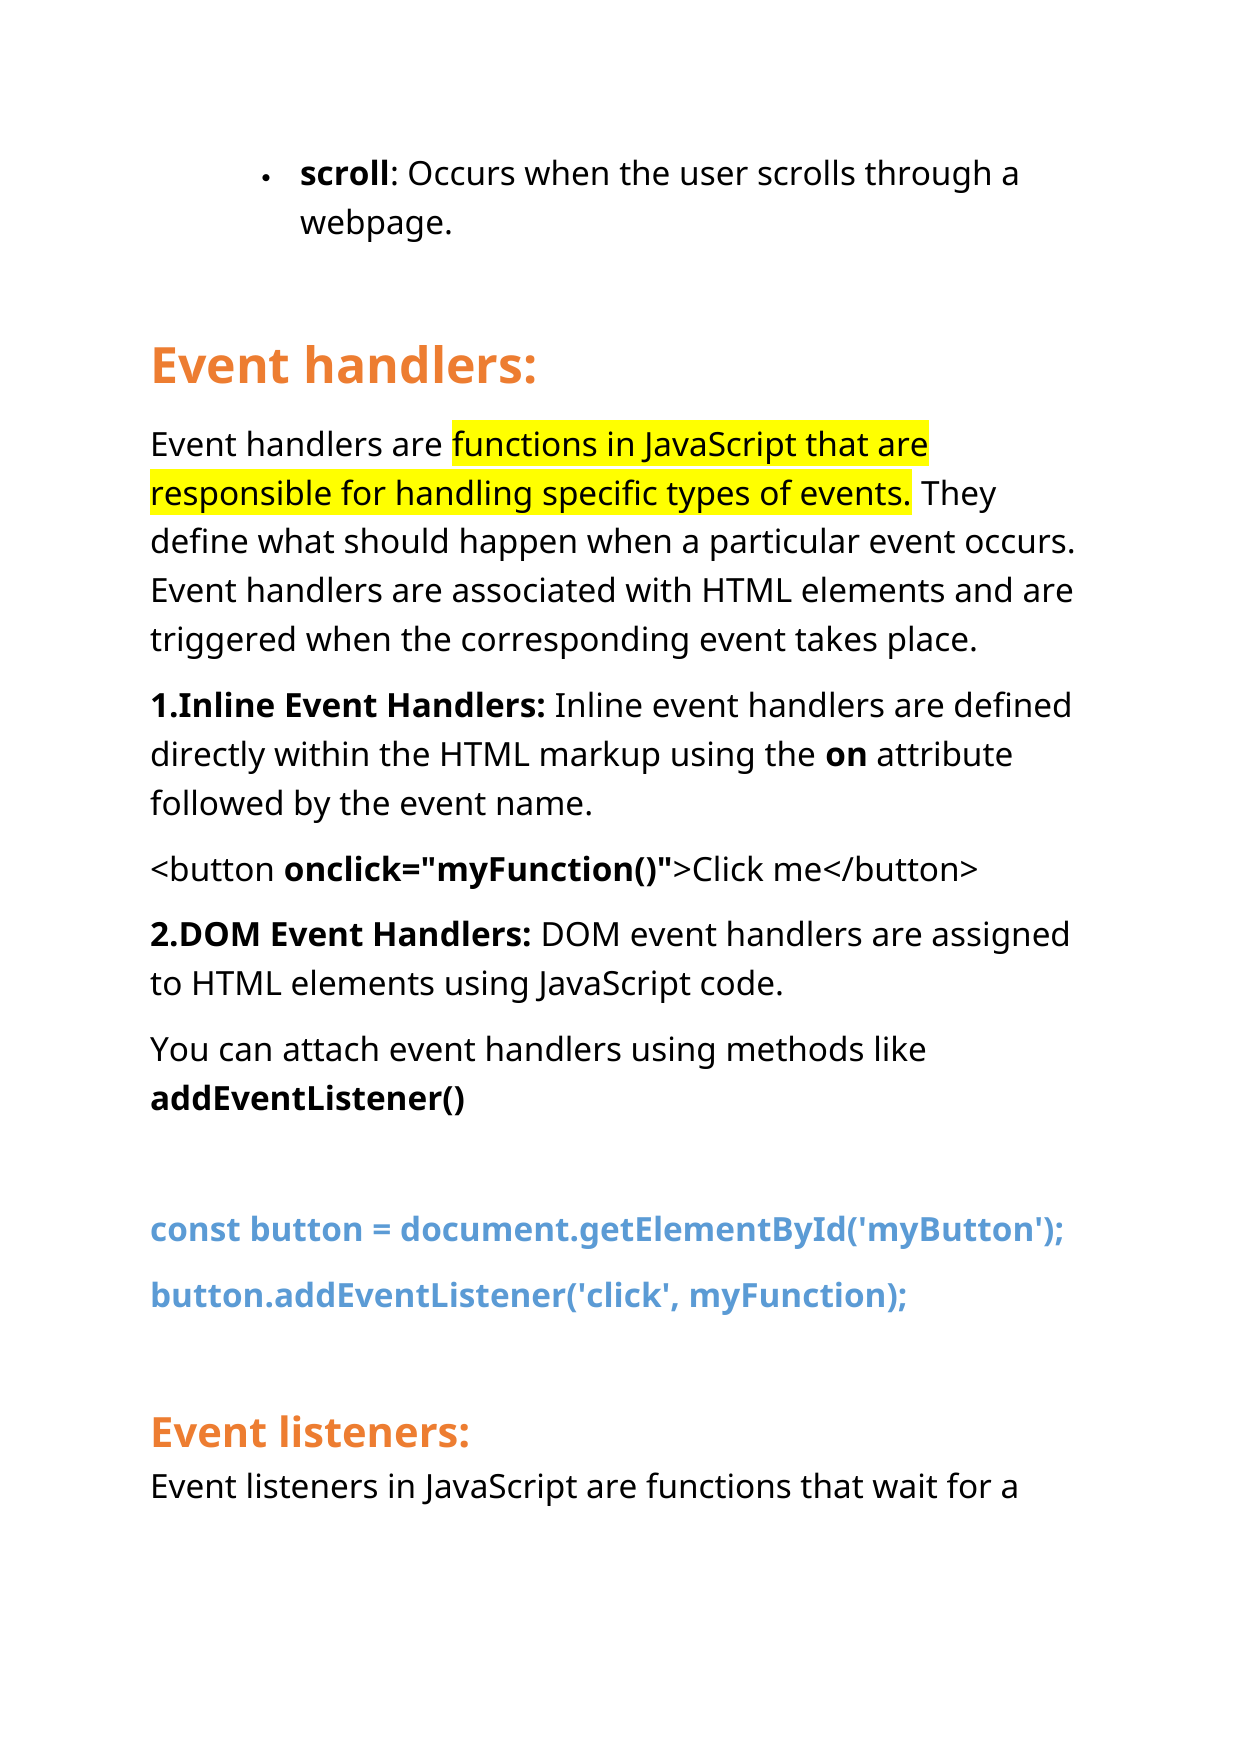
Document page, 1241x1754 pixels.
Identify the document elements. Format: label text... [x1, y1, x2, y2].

text button.addEventListener('click', myFunction); [150, 1271, 1090, 1317]
text Event handlers are functions in JavaScript that are responsible for handling specific types of events. They define what should happen when a particular event occurs. Event handlers are associated with HTML elements and are triggered when the corresponding event takes place. [150, 420, 1090, 662]
text Event handlers: [150, 330, 1090, 398]
text const button = document.getElementById('myButton'); [150, 1206, 1090, 1251]
text 2.DOM Event Handlers: DOM event handlers are assigned to HTML elements using JavaScript code. [150, 911, 1090, 1005]
text You can attach event handlers using methods like addEventListener() [150, 1026, 1090, 1120]
text <button onclick="myFunction()">Click me</button> [150, 845, 1090, 891]
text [150, 1403, 1090, 1508]
text 1.Inline Event Handlers: Inline event handlers are defined directly within the HTML markup using the on attribute followed by the event name. [150, 682, 1090, 825]
list scroll: Occurs when the user scrolls through a webpage. [262, 150, 1090, 244]
